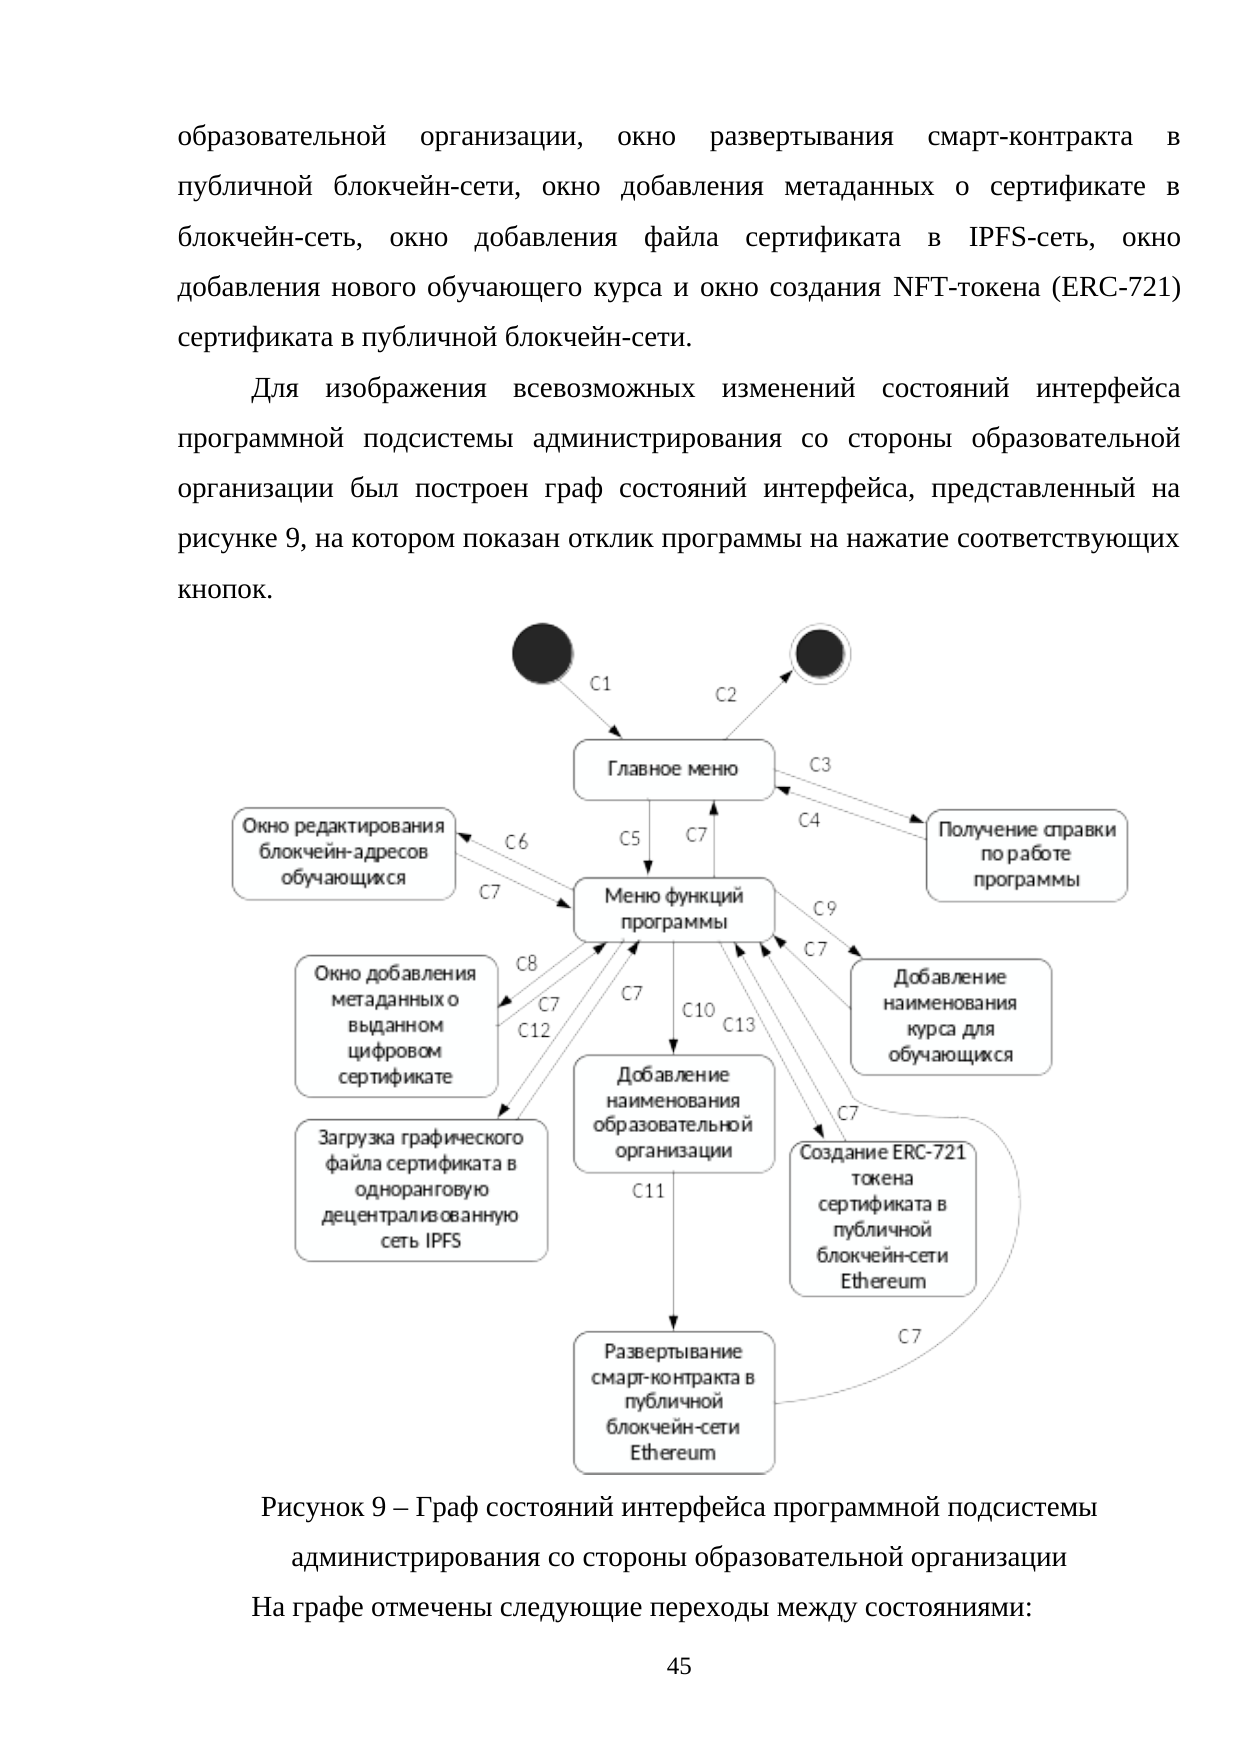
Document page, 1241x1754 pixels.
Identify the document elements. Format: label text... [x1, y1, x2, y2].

text Для изображения всевозможных изменений состояний интерфейса программной подсистемы администрирования со стороны образовательной организации был построен граф состояний интерфейса, представленный на рисунке 9, на котором показан отклик программы на нажатие соответствующих кнопок. [177, 370, 1181, 604]
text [177, 118, 1181, 353]
text На графе отмечены следующие переходы между состояниями: [177, 1589, 1181, 1623]
text Рисунок 9 – Граф состояний интерфейса программной подсистемы администрирования со стороны образовательной организации [177, 1489, 1181, 1573]
